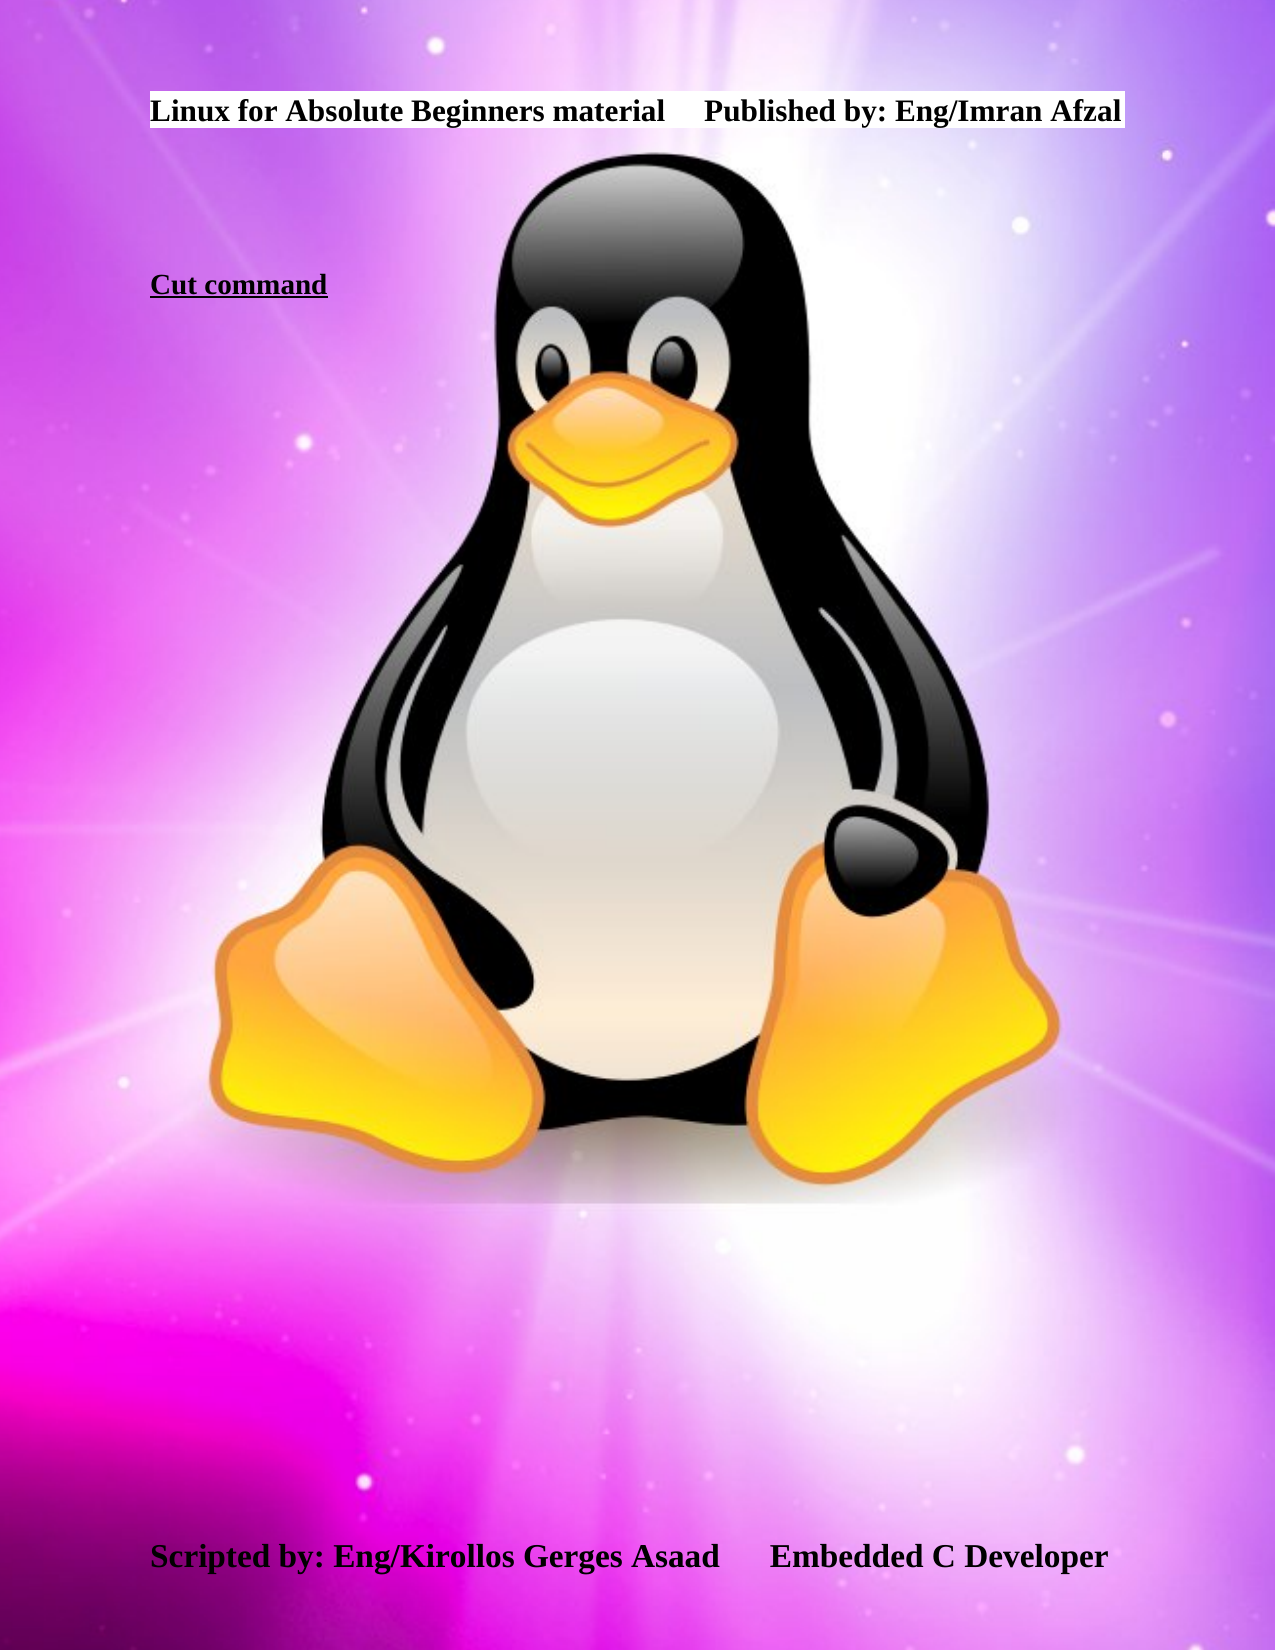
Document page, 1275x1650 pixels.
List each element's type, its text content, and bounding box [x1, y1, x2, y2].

text Cut command [150, 267, 1125, 301]
picture [0, 0, 1275, 1650]
